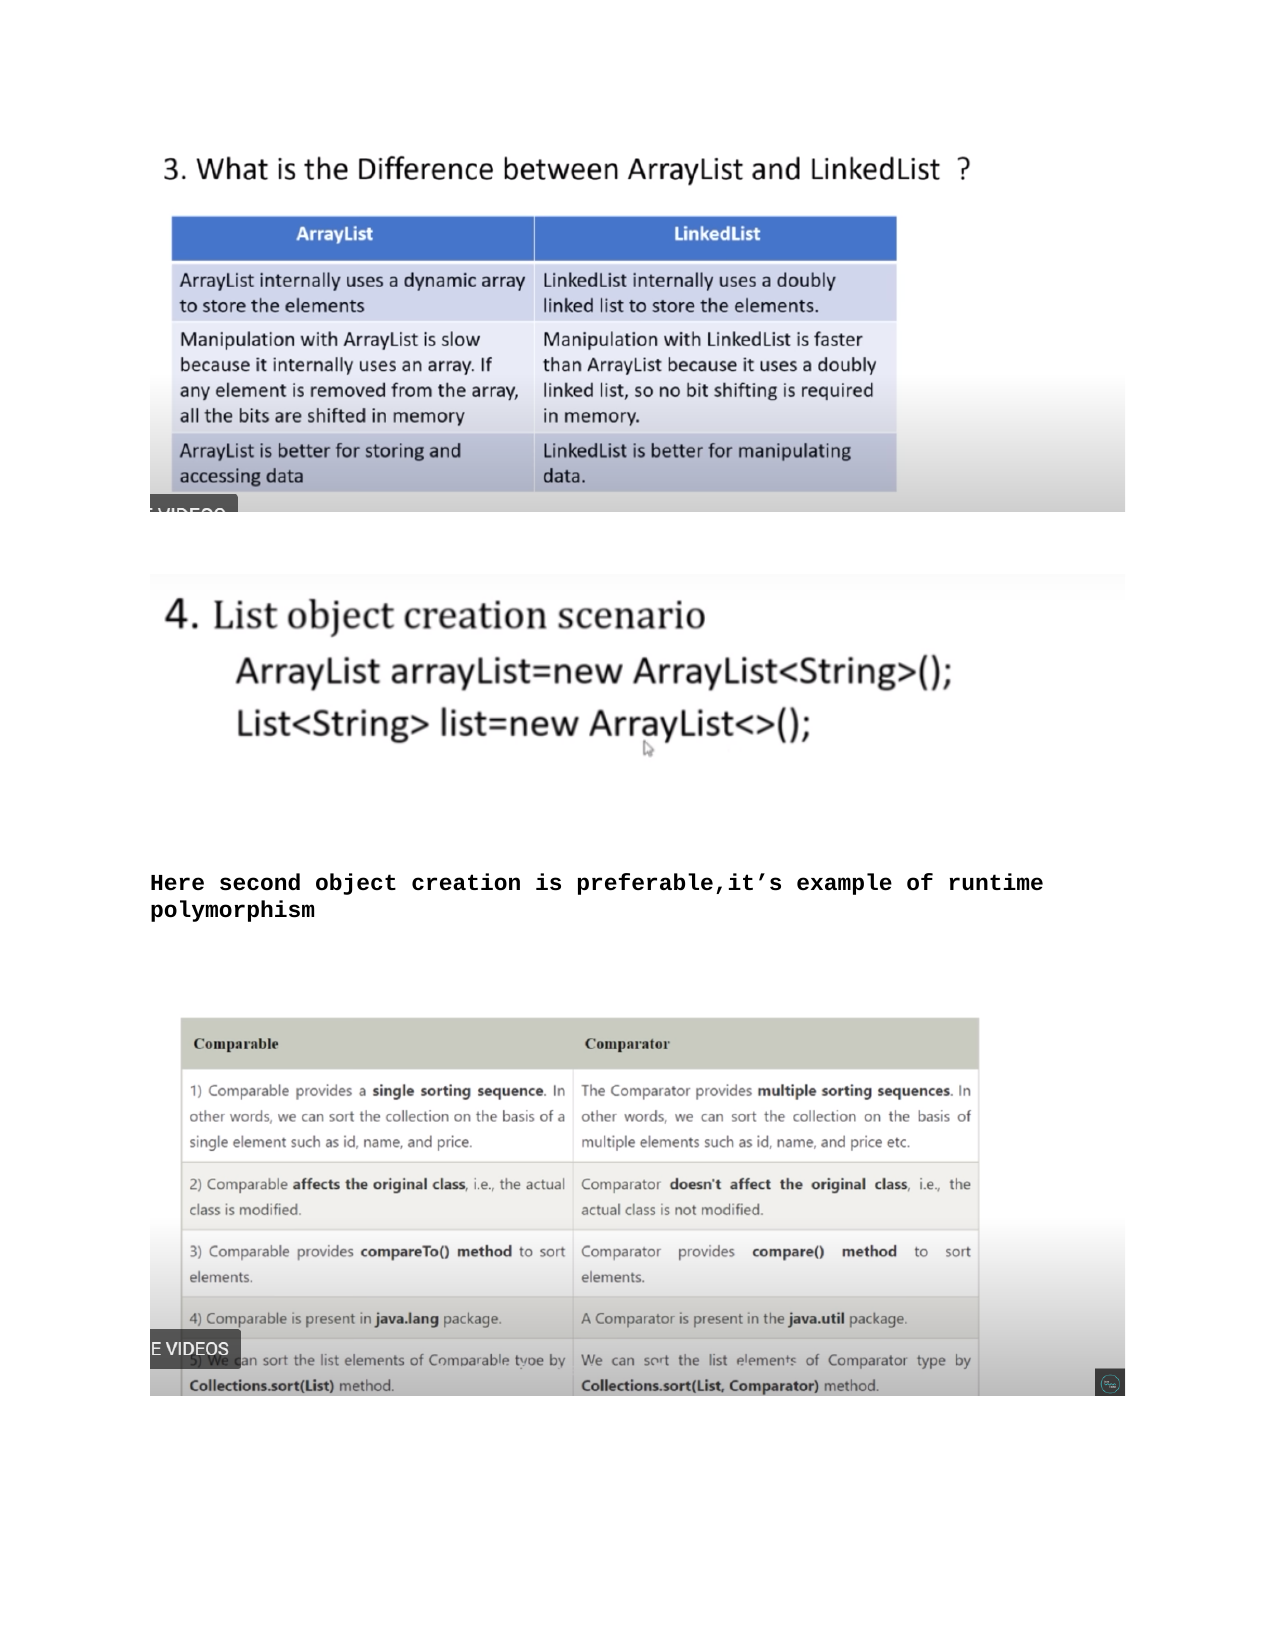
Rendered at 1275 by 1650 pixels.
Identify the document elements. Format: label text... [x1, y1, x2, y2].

picture [150, 150, 1125, 512]
picture [150, 987, 1125, 1396]
picture [150, 574, 1125, 852]
text Here second object creation is preferable,it’s example of runtime polymorphism [150, 871, 1125, 925]
